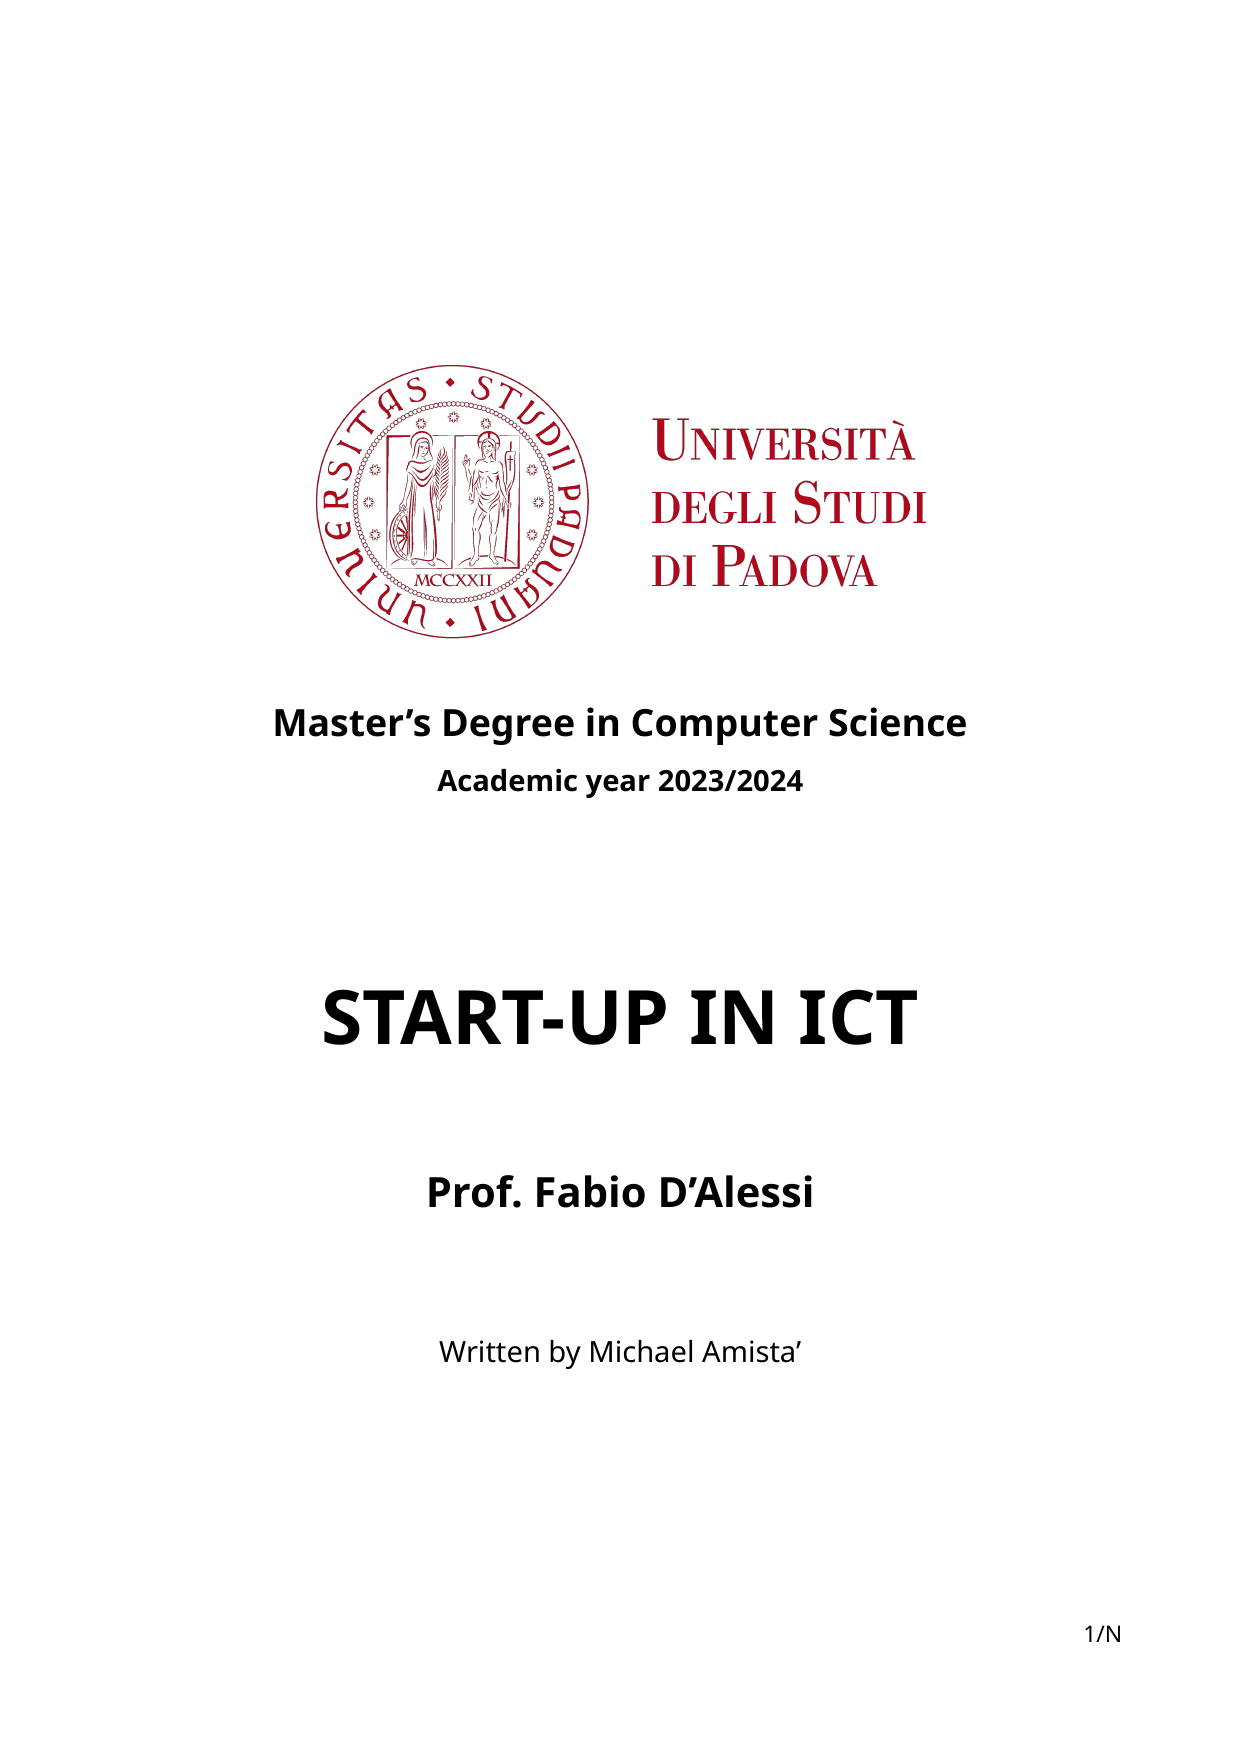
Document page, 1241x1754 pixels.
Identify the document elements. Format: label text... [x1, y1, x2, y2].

text START-UP IN ICT [118, 964, 1122, 1067]
picture [314, 363, 926, 640]
text Written by Michael Amista’ [118, 1331, 1122, 1371]
text Prof. Fabio D’Alessi [118, 1163, 1122, 1220]
text Master’s Degree in Computer Science [118, 696, 1122, 747]
text Academic year 2023/2024 [118, 760, 1122, 800]
